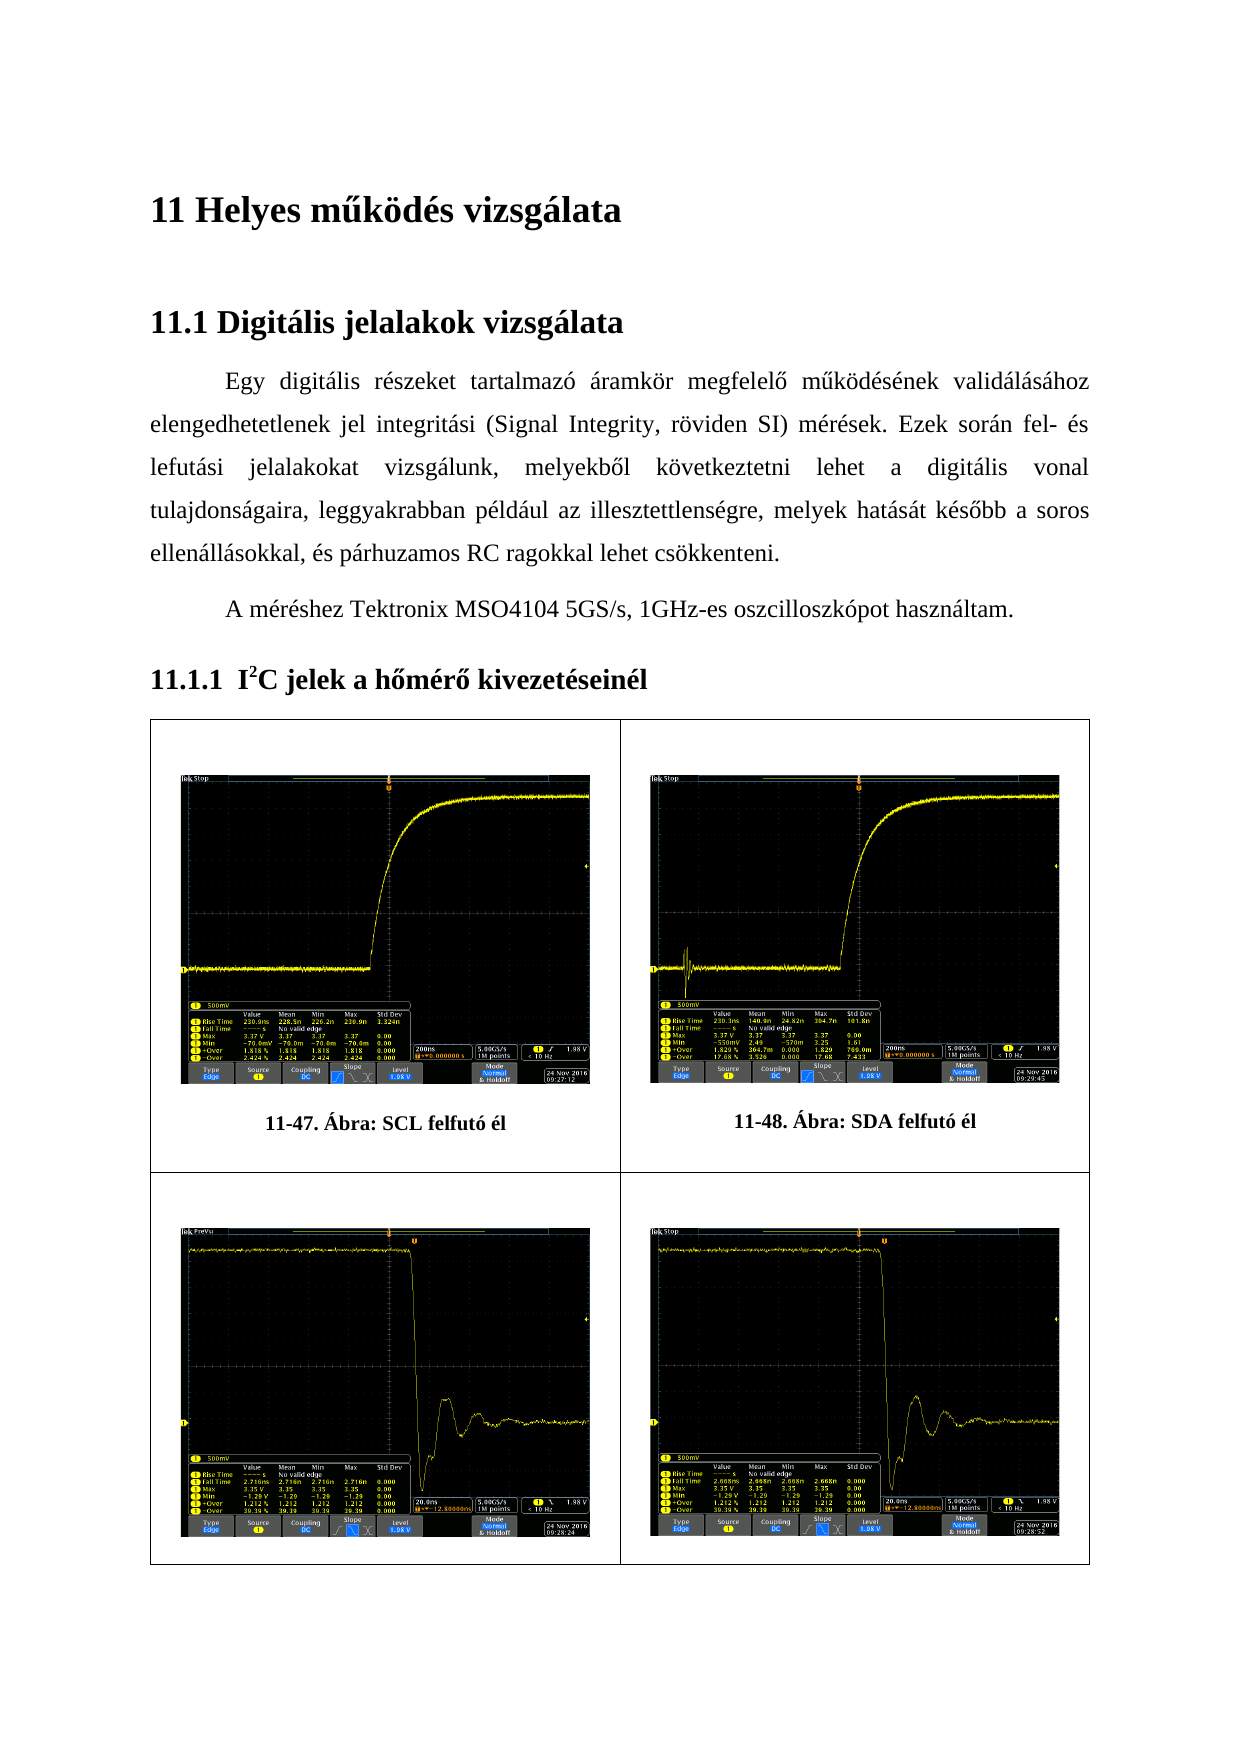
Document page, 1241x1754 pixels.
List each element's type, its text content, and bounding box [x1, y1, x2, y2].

text Egy digitális részeket tartalmazó áramkör megfelelő működésének validálásához elengedhetetlenek jel integritási (Signal Integrity, röviden SI) mérések. Ezek során fel- és lefutási jelalakokat vizsgálunk, melyekből következtetni lehet a digitális vonal tulajdonságaira, leggyakrabban például az illesztettlenségre, melyek hatását később a soros ellenállásokkal, és párhuzamos RC ragokkal lehet csökkenteni. [150, 366, 1090, 567]
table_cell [151, 1173, 620, 1564]
subtitle Helyes működés vizsgálata [150, 187, 1090, 231]
text A méréshez Tektronix MSO4104 5GS/s, 1GHz-es oszcilloszkópot használtam. [150, 594, 1090, 623]
picture [650, 775, 1060, 1083]
subtitle I2C jelek a hőmérő kivezetéseinél [150, 662, 1090, 696]
picture [180, 775, 590, 1084]
picture [650, 1228, 1060, 1536]
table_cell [621, 1173, 1089, 1564]
picture [180, 1228, 590, 1537]
subtitle Digitális jelalakok vizsgálata [150, 302, 1090, 341]
